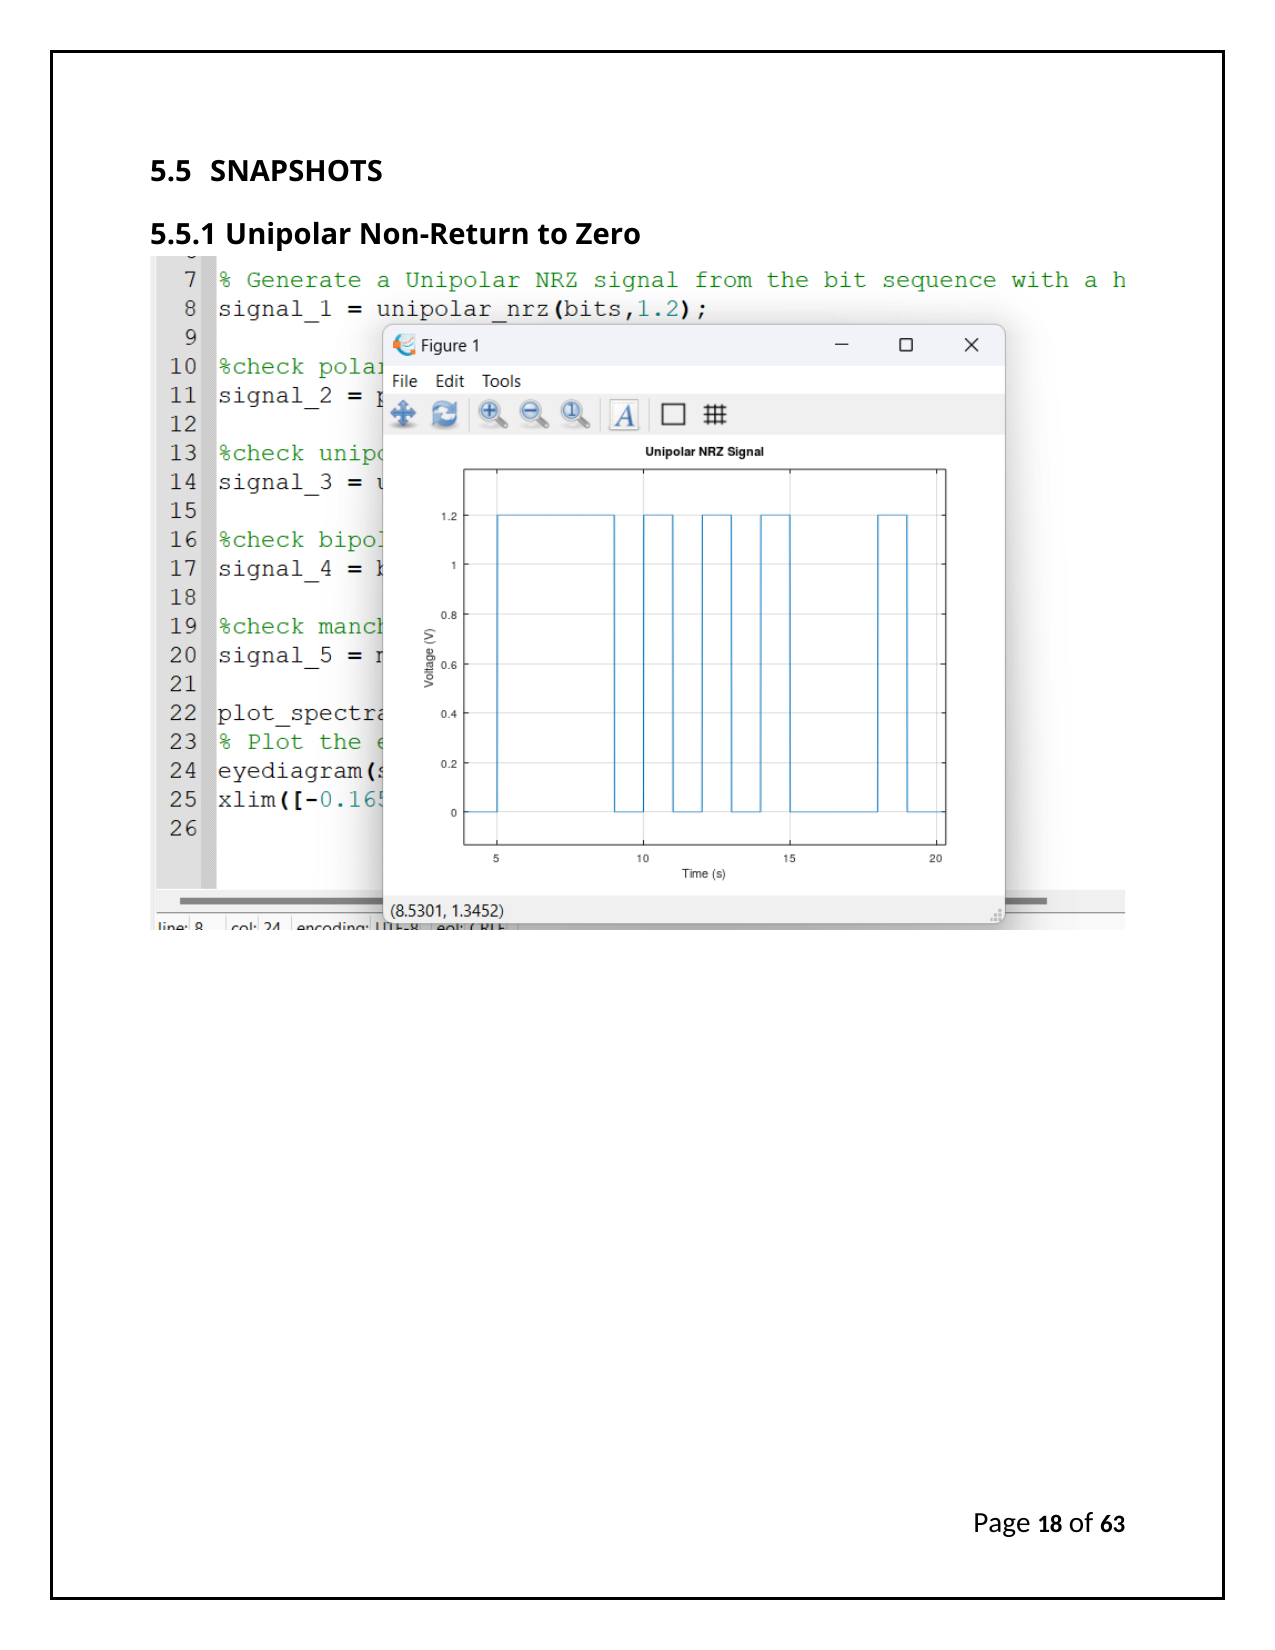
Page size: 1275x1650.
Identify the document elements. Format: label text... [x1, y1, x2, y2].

subtitle SNAPSHOTS [150, 150, 1125, 190]
subtitle Unipolar Non-Return to Zero [150, 214, 1125, 253]
picture [150, 256, 1125, 930]
